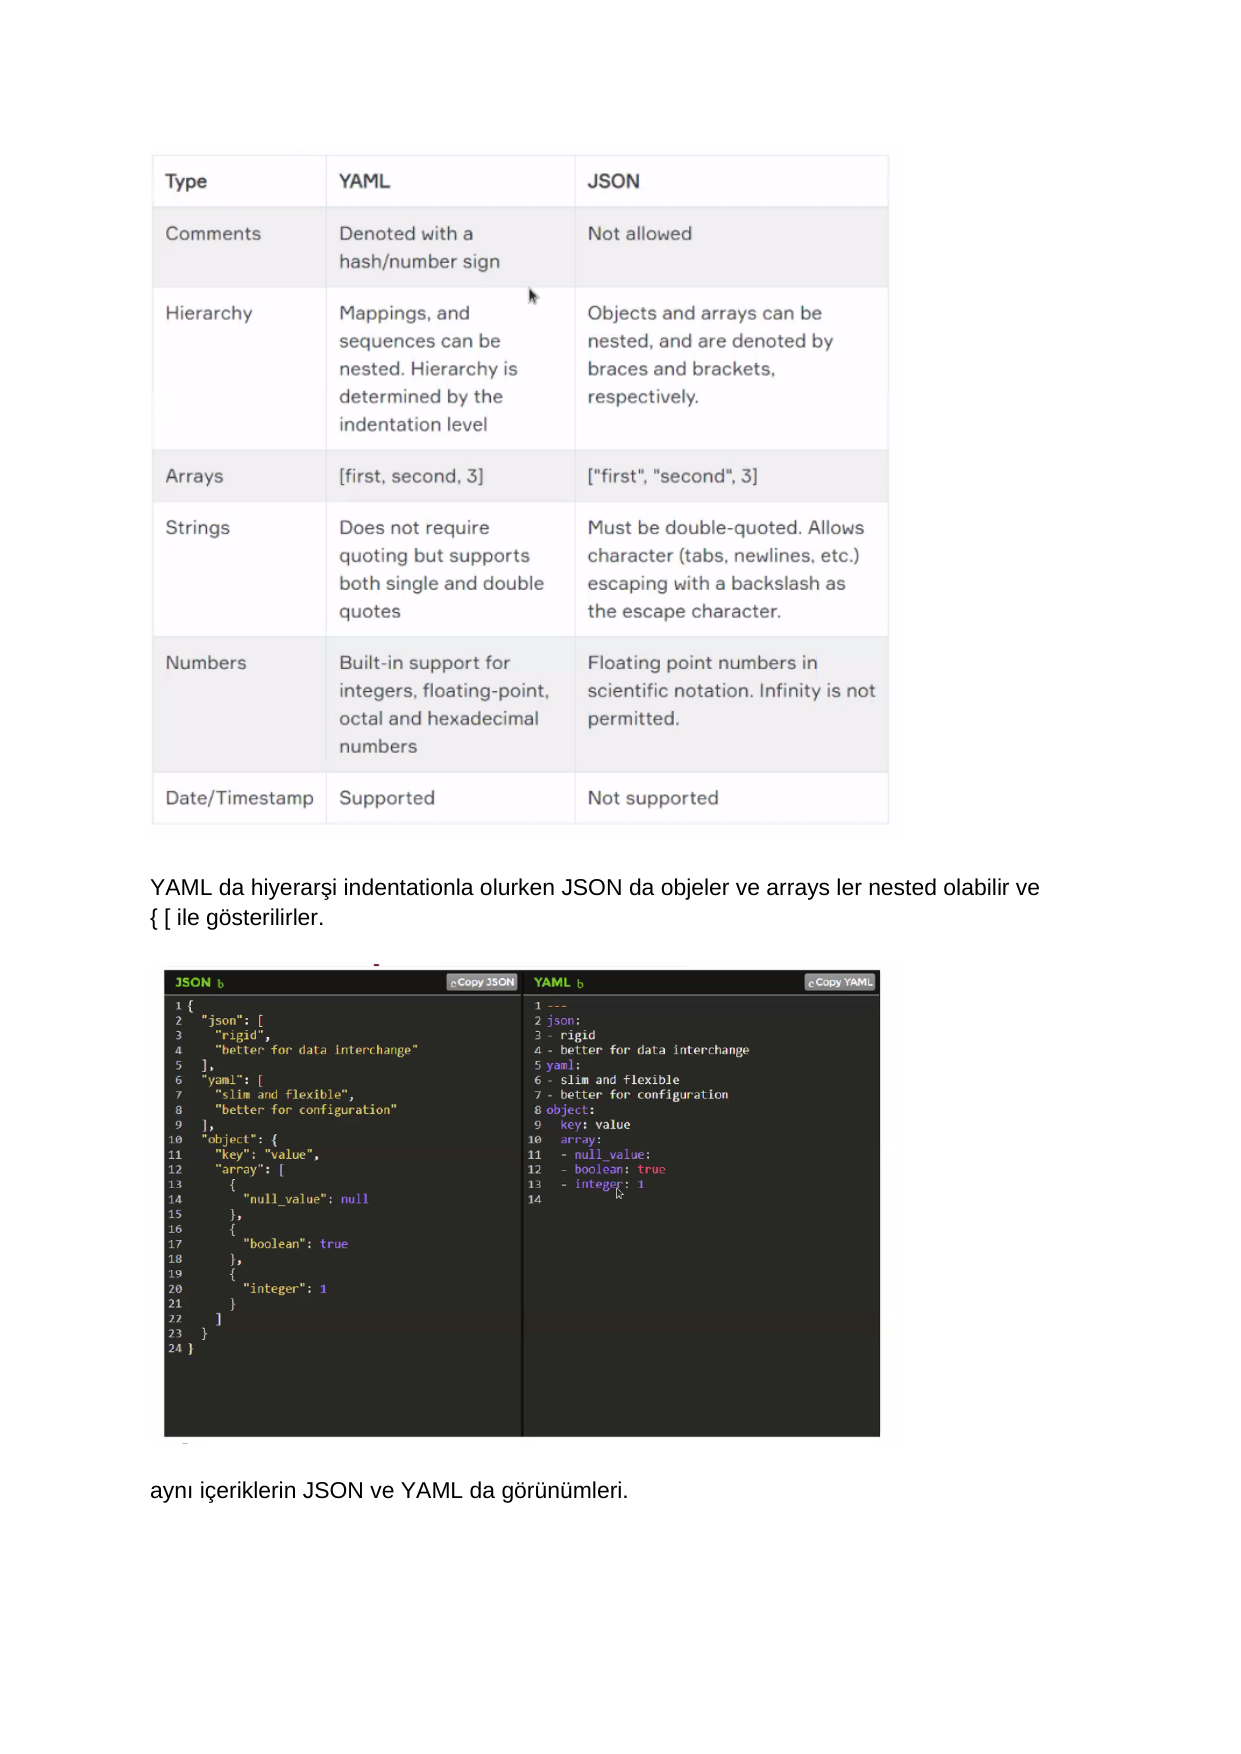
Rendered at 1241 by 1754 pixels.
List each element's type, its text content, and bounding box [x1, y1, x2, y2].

picture [150, 964, 901, 1444]
text YAML da hiyerarşi indentationla olurken JSON da objeler ve arrays ler nested olabilir ve { [ ile gösterilirler. [150, 874, 1090, 930]
text aynı içeriklerin JSON ve YAML da görünümleri. [150, 1477, 1090, 1504]
picture [150, 150, 901, 840]
